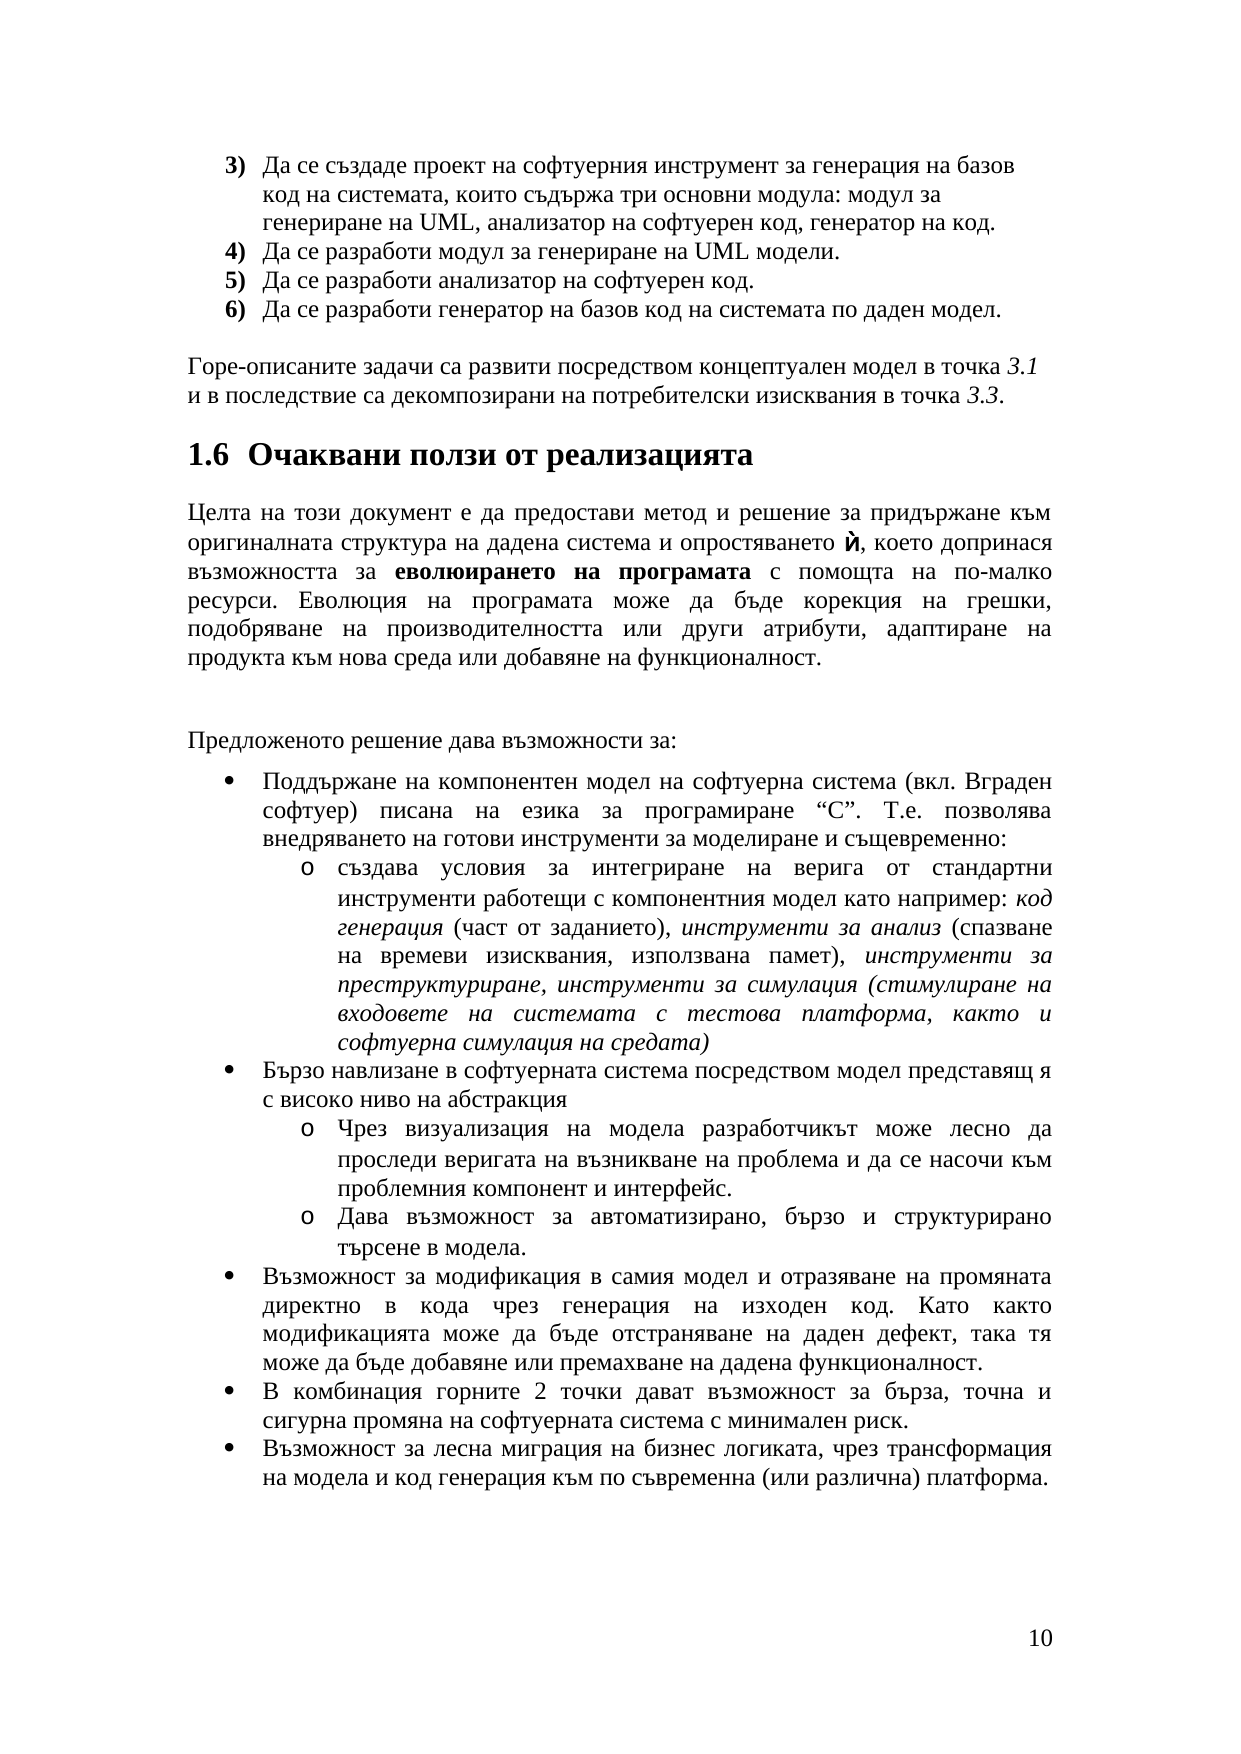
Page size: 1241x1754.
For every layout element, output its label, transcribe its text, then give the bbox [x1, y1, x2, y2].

text Целта на този документ е да предостави метод и решение за придържане към оригиналната структура на дадена система и опростяването ѝ, което допринася възможността за еволюирането на програмата с помощта на по-малко ресурси. Еволюция на програмата може да бъде корекция на грешки, подобряване на производителността или други атрибути, адаптиране на продукта към нова среда или добавяне на функционалност. [187, 497, 1053, 671]
list създава условия за интегриране на верига от стандартни инструменти работещи с компонентния модел като например: код генерация (част от заданието), инструменти за анализ (спазване на времеви изисквания, използвана памет), инструменти за преструктуриране, инструменти за симулация (стимулиране на входовете на системата с тестова платформа, както и софтуерна симулация на средата) [300, 852, 1053, 1056]
list Дава възможност за автоматизирано, бързо и структурирано търсене в модела. [300, 1201, 1053, 1261]
list Възможност за модификация в самия модел и отразяване на промяната директно в кода чрез генерация на изходен код. Като както модификацията може да бъде отстраняване на даден дефект, така тя може да бъде добавяне или премахване на дадена функционалност. [225, 1261, 1053, 1376]
list Възможност за лесна миграция на бизнес логиката, чрез трансформация на модела и код генерация към по съвременна (или различна) платформа. [225, 1433, 1053, 1491]
list Бързо навлизане в софтуерната система посредством модел представящ я с високо ниво на абстракция [225, 1056, 1053, 1113]
text Горе-описаните задачи са развити посредством концептуален модел в точка 3.1 и в последствие са декомпозирани на потребителски изисквания в точка 3.3. [187, 351, 1053, 409]
list Поддържане на компонентен модел на софтуерна система (вкл. Вграден софтуер) писана на езика за програмиране “C”. Т.е. позволява внедряването на готови инструменти за моделиране и същевременно: [225, 766, 1053, 852]
list Чрез визуализация на модела разработчикът може лесно да проследи веригата на възникване на проблема и да се насочи към проблемния компонент и интерфейс. [300, 1113, 1053, 1201]
list Да се разработи анализатор на софтуерен код. [225, 265, 1053, 294]
list Да се разработи генератор на базов код на системата по даден модел. [225, 294, 1053, 322]
list Да се създаде проект на софтуерния инструмент за генерация на базов код на системата, които съдържа три основни модула: модул за генериране на UML, анализатор на софтуерен код, генератор на код. [225, 150, 1053, 236]
subtitle Очаквани ползи от реализацията [187, 434, 1053, 472]
list Да се разработи модул за генериране на UML модели. [225, 236, 1053, 265]
text Предложеното решение дава възможности за: [187, 725, 1053, 753]
list В комбинация горните 2 точки дават възможност за бърза, точна и сигурна промяна на софтуерната система с минимален риск. [225, 1376, 1053, 1433]
